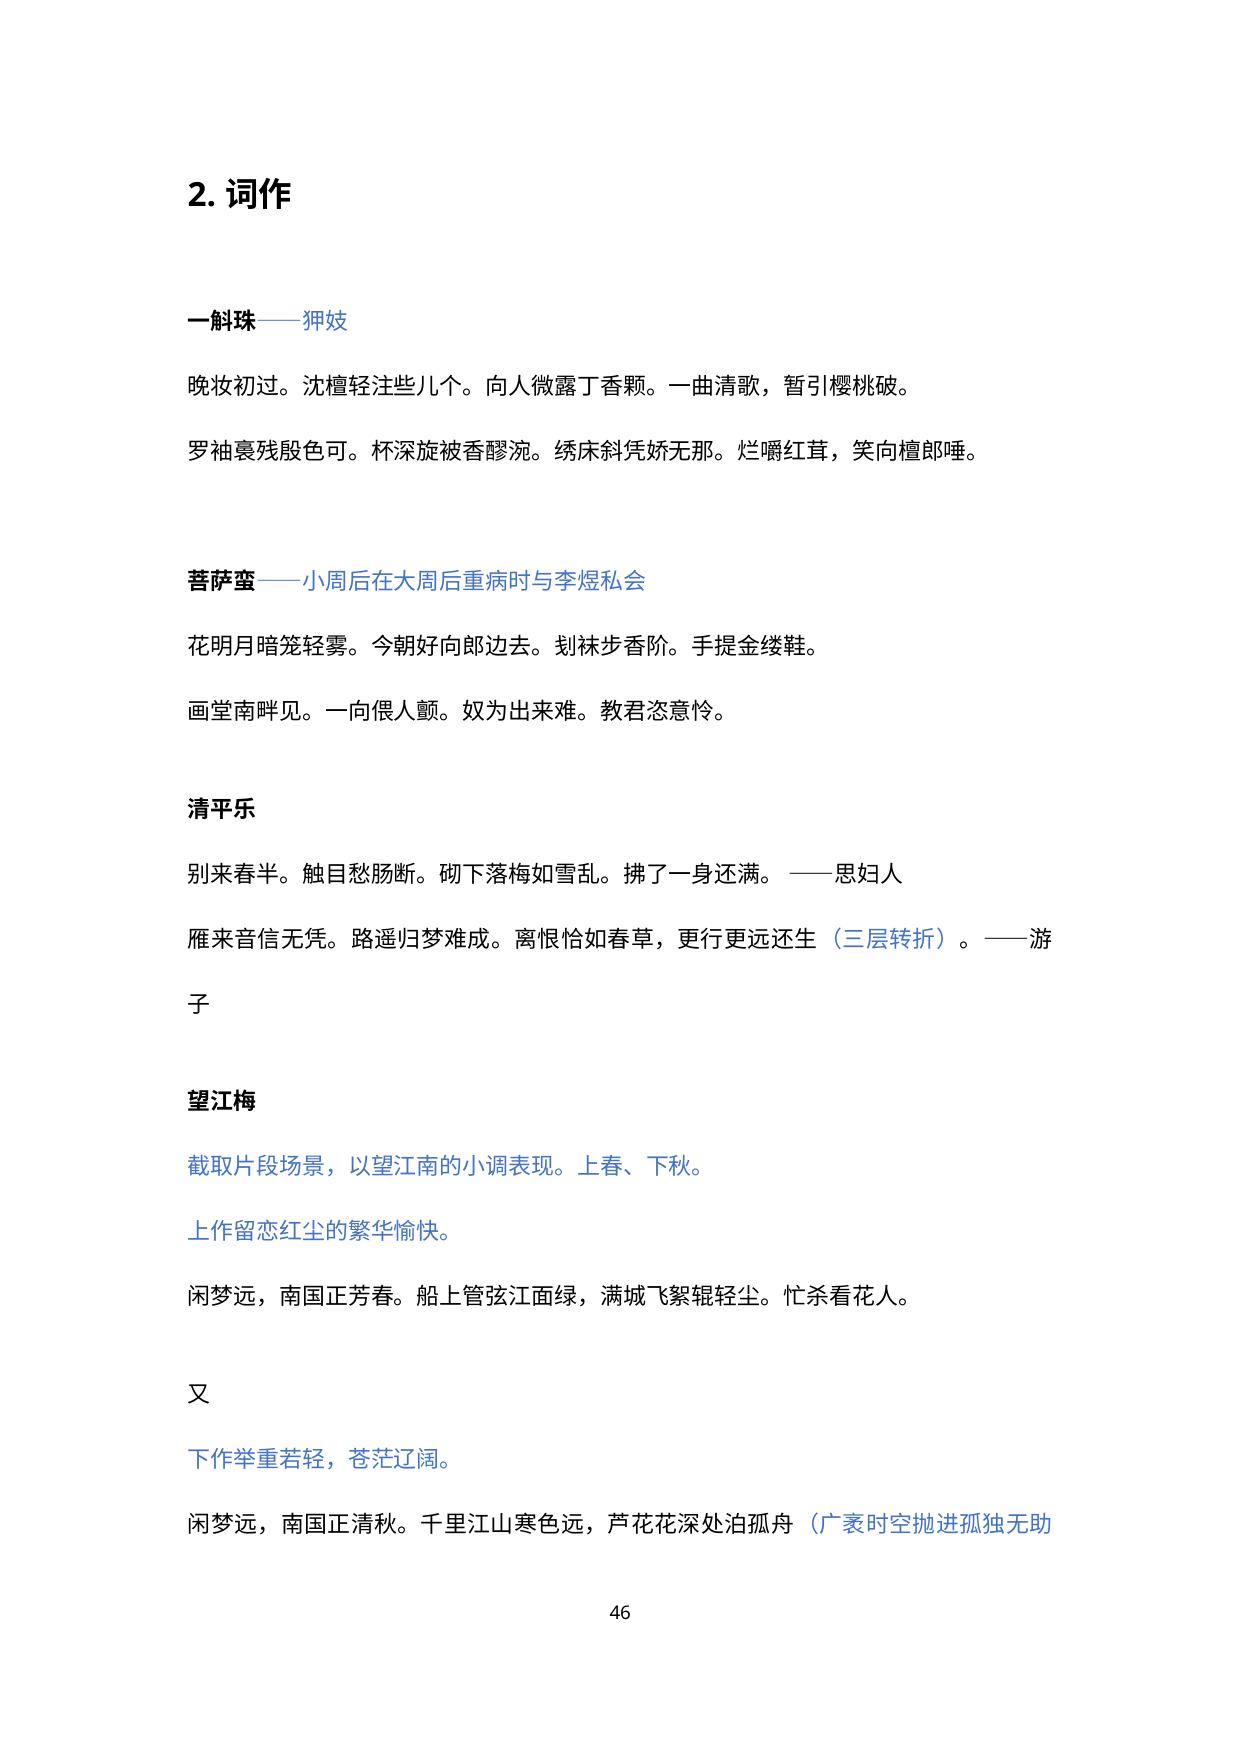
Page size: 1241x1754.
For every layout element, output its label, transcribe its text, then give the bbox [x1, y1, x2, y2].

text 花明月暗笼轻雾。今朝好向郎边去。刬袜步香阶。手提金缕鞋。 [187, 612, 1053, 677]
text 闲梦远，南国正芳春。船上管弦江面绿，满城飞絮辊轻尘。忙杀看花人。 [187, 1262, 1053, 1327]
text 又 [187, 1360, 1053, 1425]
text 雁来音信无凭。路遥归梦难成。离恨恰如春草，更行更远还生（三层转折）。——游子 [187, 905, 1053, 1035]
text 画堂南畔见。一向偎人颤。奴为出来难。教君恣意怜。 [187, 677, 1053, 742]
text 清平乐 [187, 775, 1053, 840]
text 晚妆初过。沈檀轻注些儿个。向人微露丁香颗。一曲清歌，暂引樱桃破。 [187, 352, 1053, 417]
text 截取片段场景，以望江南的小调表现。上春、下秋。 [187, 1132, 1053, 1197]
text 罗袖裛残殷色可。杯深旋被香醪涴。绣床斜凭娇无那。烂嚼红茸，笑向檀郎唾。 [187, 417, 1053, 482]
text 望江梅 [187, 1067, 1053, 1132]
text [187, 1490, 1053, 1555]
subtitle 2. 词作 [187, 160, 1053, 225]
text 下作举重若轻，苍茫辽阔。 [187, 1425, 1053, 1490]
text 一斛珠——狎妓 [187, 287, 1053, 352]
text 别来春半。触目愁肠断。砌下落梅如雪乱。拂了一身还满。 ——思妇人 [187, 840, 1053, 905]
text 上作留恋红尘的繁华愉快。 [187, 1197, 1053, 1262]
text 菩萨蛮——小周后在大周后重病时与李煜私会 [187, 547, 1053, 612]
